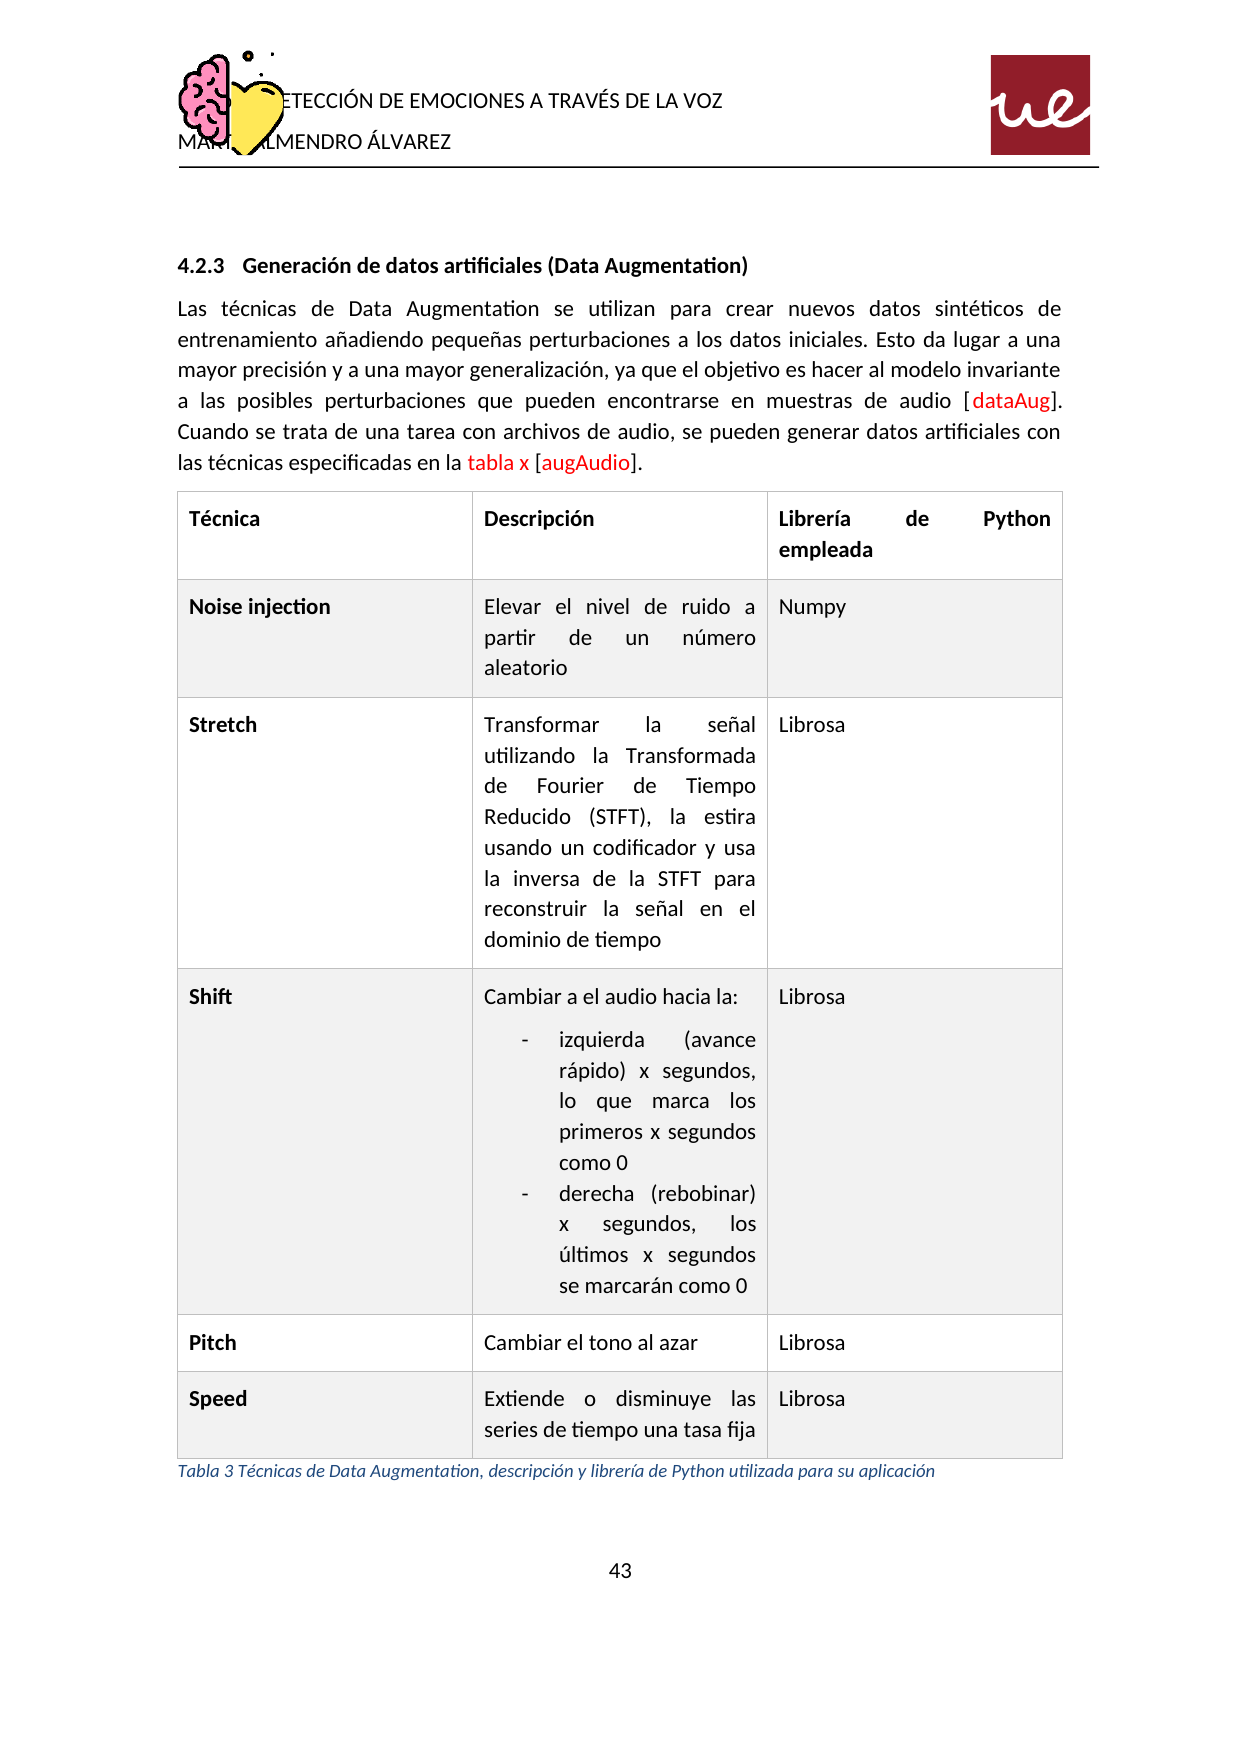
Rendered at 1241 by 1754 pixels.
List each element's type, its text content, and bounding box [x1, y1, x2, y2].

table_cell Elevar el nivel de ruido a partir de un número aleatorio [473, 580, 767, 697]
table_header Descripción [473, 492, 767, 578]
table_cell Cambiar el tono al azar [473, 1315, 767, 1371]
text Tabla 3 Técnicas de Data Augmentation, descripción y librería de Python utilizada para su aplicación [177, 1459, 1063, 1482]
table_cell Pitch [178, 1315, 472, 1371]
text Las técnicas de Data Augmentation se utilizan para crear nuevos datos sintéticos de entrenamiento añadiendo pequeñas perturbaciones a los datos iniciales. Esto da lugar a una mayor precisión y a una mayor generalización, ya que el objetivo es hacer al modelo invariante a las posibles perturbaciones que pueden encontrarse en muestras de audio [dataAug]. Cuando se trata de una tarea con archivos de audio, se pueden generar datos artificiales con las técnicas especificadas en la tabla x [augAudio]. [177, 294, 1063, 476]
table_cell Shift [178, 969, 472, 1314]
table_cell Noise injection [178, 580, 472, 697]
table_cell Stretch [178, 698, 472, 968]
picture [177, 50, 284, 154]
subtitle Generación de datos artificiales (Data Augmentation) [177, 251, 1063, 279]
table_cell Librosa [768, 969, 1062, 1314]
table_header Técnica [178, 492, 472, 578]
table_cell Librosa [768, 1315, 1062, 1371]
table_cell Librosa [768, 698, 1062, 968]
picture [990, 55, 1091, 155]
table_cell Cambiar a el audio hacia la: izquierda (avance rápido) x segundos, lo que marca los primeros x segundos como 0 derecha (rebobinar) x segundos, los últimos x segundos se marcarán como 0 [473, 969, 767, 1314]
table_header Librería de Python empleada [768, 492, 1062, 578]
table_cell Extiende o disminuye las series de tiempo una tasa fija [473, 1372, 767, 1458]
table_cell Transformar la señal utilizando la Transformada de Fourier de Tiempo Reducido (STFT), la estira usando un codificador y usa la inversa de la STFT para reconstruir la señal en el dominio de tiempo [473, 698, 767, 968]
table_cell Librosa [768, 1372, 1062, 1458]
table_cell Speed [178, 1372, 472, 1458]
table_cell Numpy [768, 580, 1062, 697]
